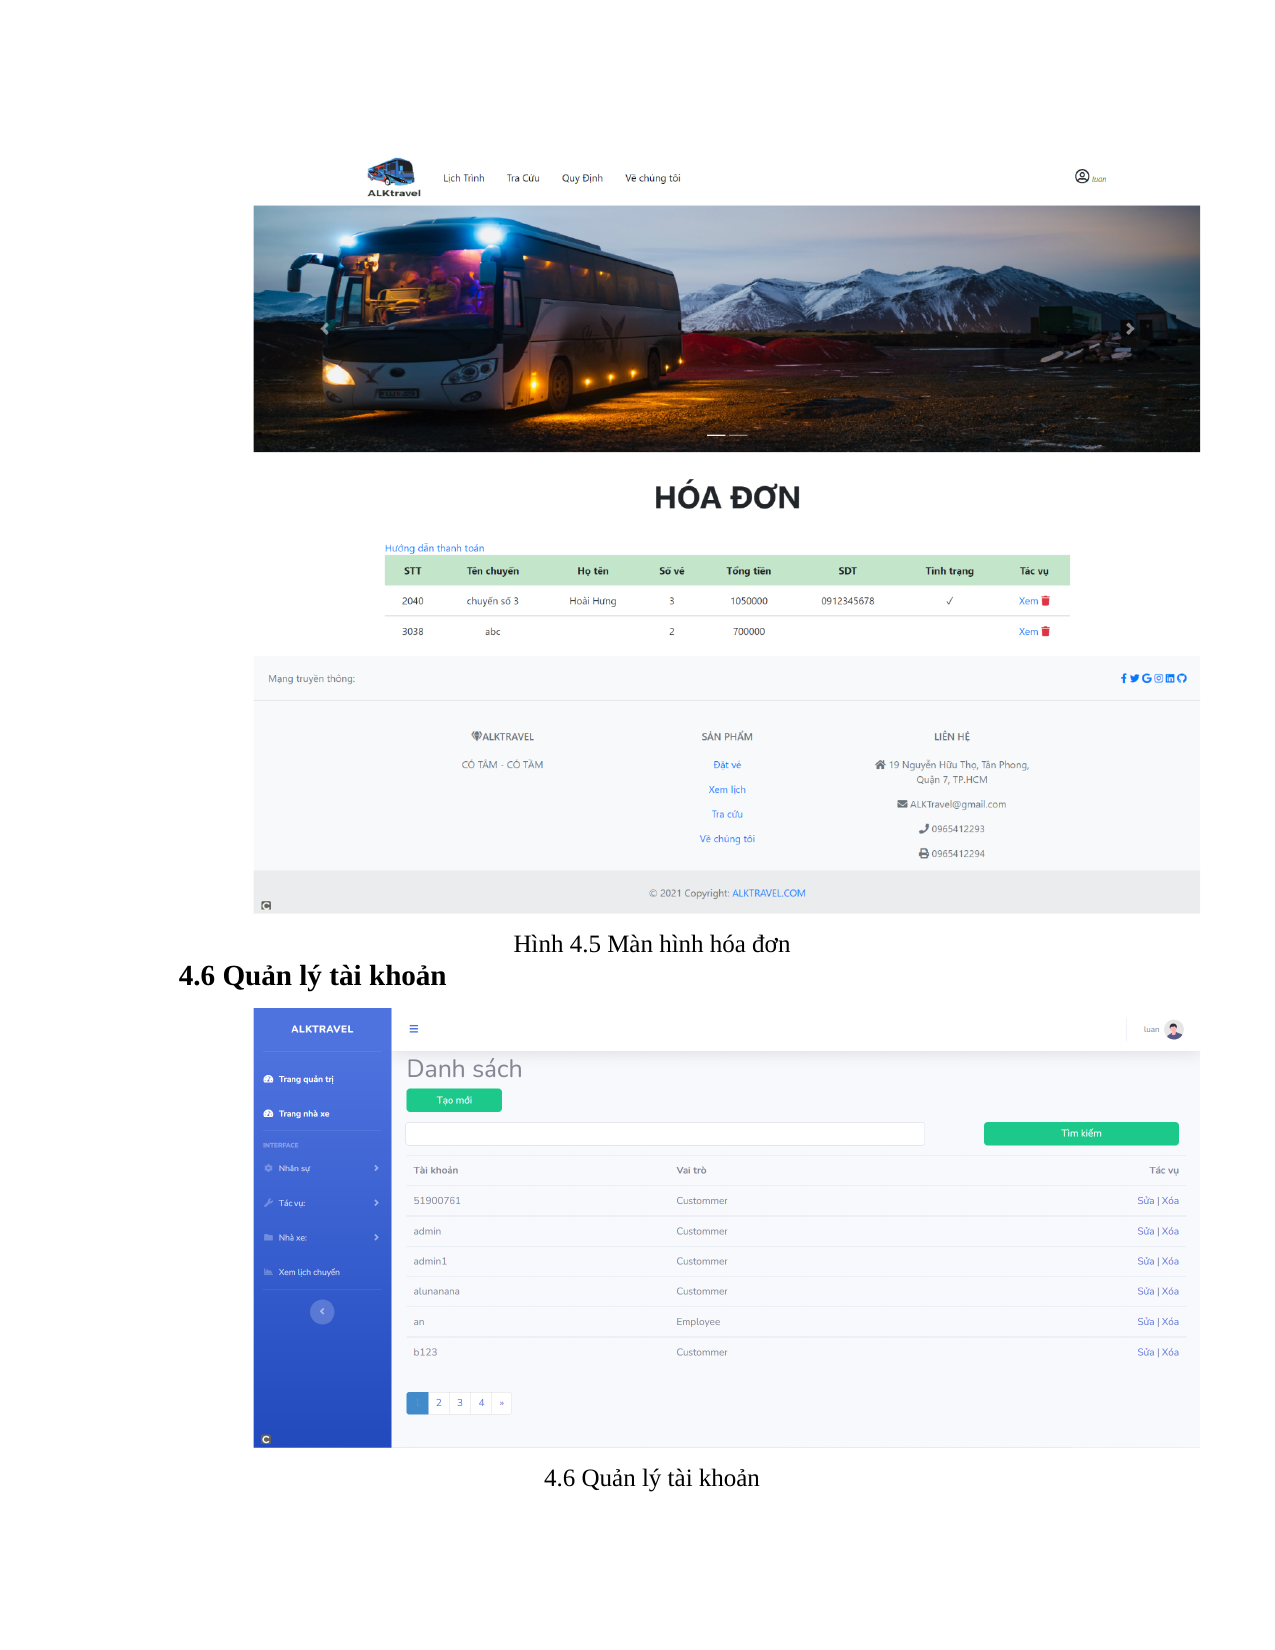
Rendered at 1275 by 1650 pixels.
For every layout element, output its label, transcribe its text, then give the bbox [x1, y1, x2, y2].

text 4.6 Quản lý tài khoản [178, 958, 1125, 992]
text 4.6 Quản lý tài khoản [178, 1463, 1125, 1492]
picture [253, 150, 1200, 914]
picture [253, 1008, 1200, 1448]
text Hình 4.5 Màn hình hóa đơn [178, 929, 1125, 958]
